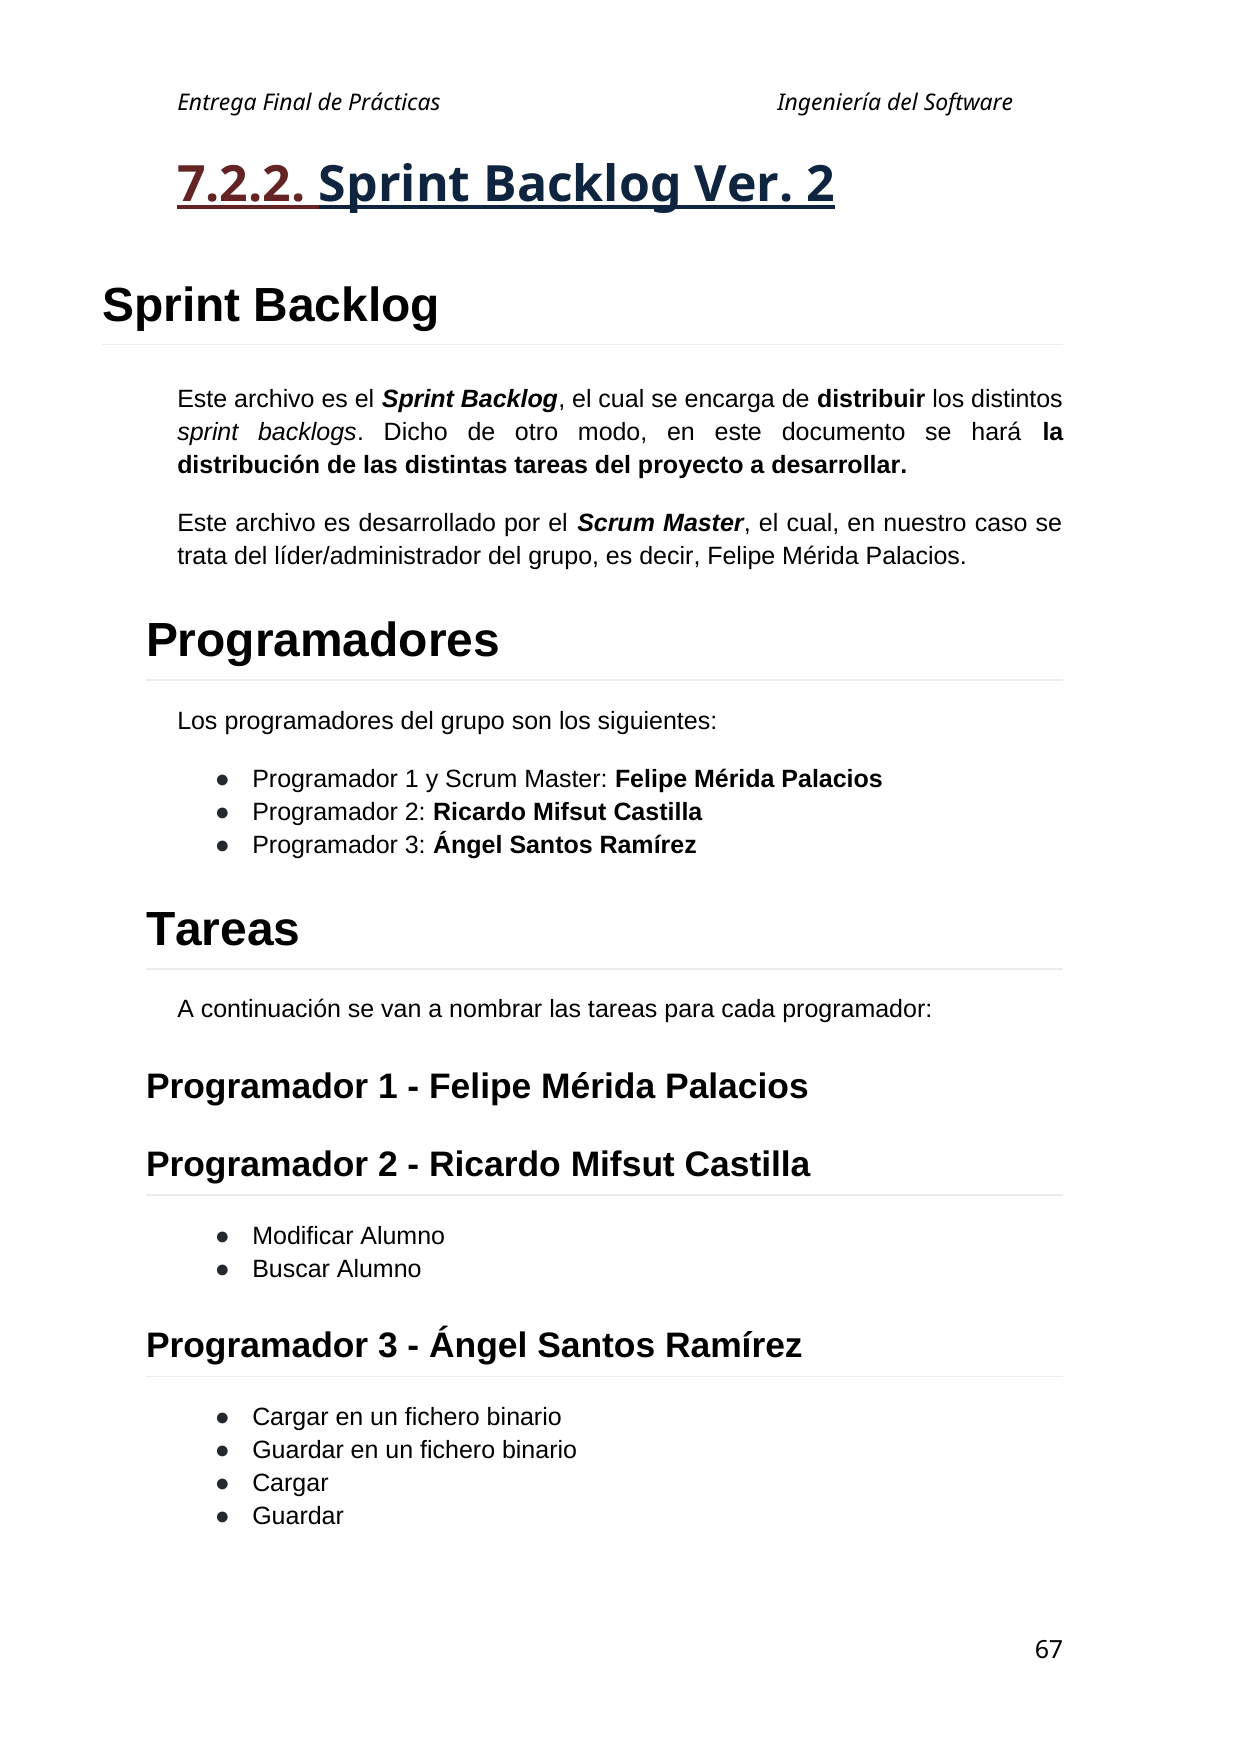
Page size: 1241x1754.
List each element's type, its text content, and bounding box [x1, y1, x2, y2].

subtitle Programador 3 - Ángel Santos Ramírez [146, 1324, 1063, 1376]
text Los programadores del grupo son los siguientes: [177, 706, 1063, 734]
text A continuación se van a nombrar las tareas para cada programador: [177, 994, 1063, 1023]
subtitle Sprint Backlog [102, 276, 1063, 344]
subtitle Programador 2 - Ricardo Mifsut Castilla [146, 1143, 1063, 1194]
list Programador 3: Ángel Santos Ramírez [214, 830, 1063, 858]
text Este archivo es el Sprint Backlog, el cual se encarga de distribuir los distintos sprint backlogs. Dicho de otro modo, en este documento se hará la distribución de las distintas tareas del proyecto a desarrollar. [177, 384, 1063, 479]
list Modificar Alumno [214, 1221, 1063, 1250]
subtitle Programador 1 - Felipe Mérida Palacios [146, 1065, 1063, 1106]
list Buscar Alumno [214, 1254, 1063, 1283]
subtitle Programadores [146, 612, 1063, 679]
list Cargar [214, 1468, 1063, 1497]
list Guardar en un fichero binario [214, 1435, 1063, 1464]
list Cargar en un fichero binario [214, 1402, 1063, 1431]
list Programador 1 y Scrum Master: Felipe Mérida Palacios [214, 764, 1063, 792]
list Programador 2: Ricardo Mifsut Castilla [214, 797, 1063, 826]
subtitle Tareas [146, 900, 1063, 968]
text Este archivo es desarrollado por el Scrum Master, el cual, en nuestro caso se trata del líder/administrador del grupo, es decir, Felipe Mérida Palacios. [177, 508, 1063, 570]
text 7.2.2. Sprint Backlog Ver. 2 [177, 148, 1063, 216]
list Guardar [214, 1501, 1063, 1530]
